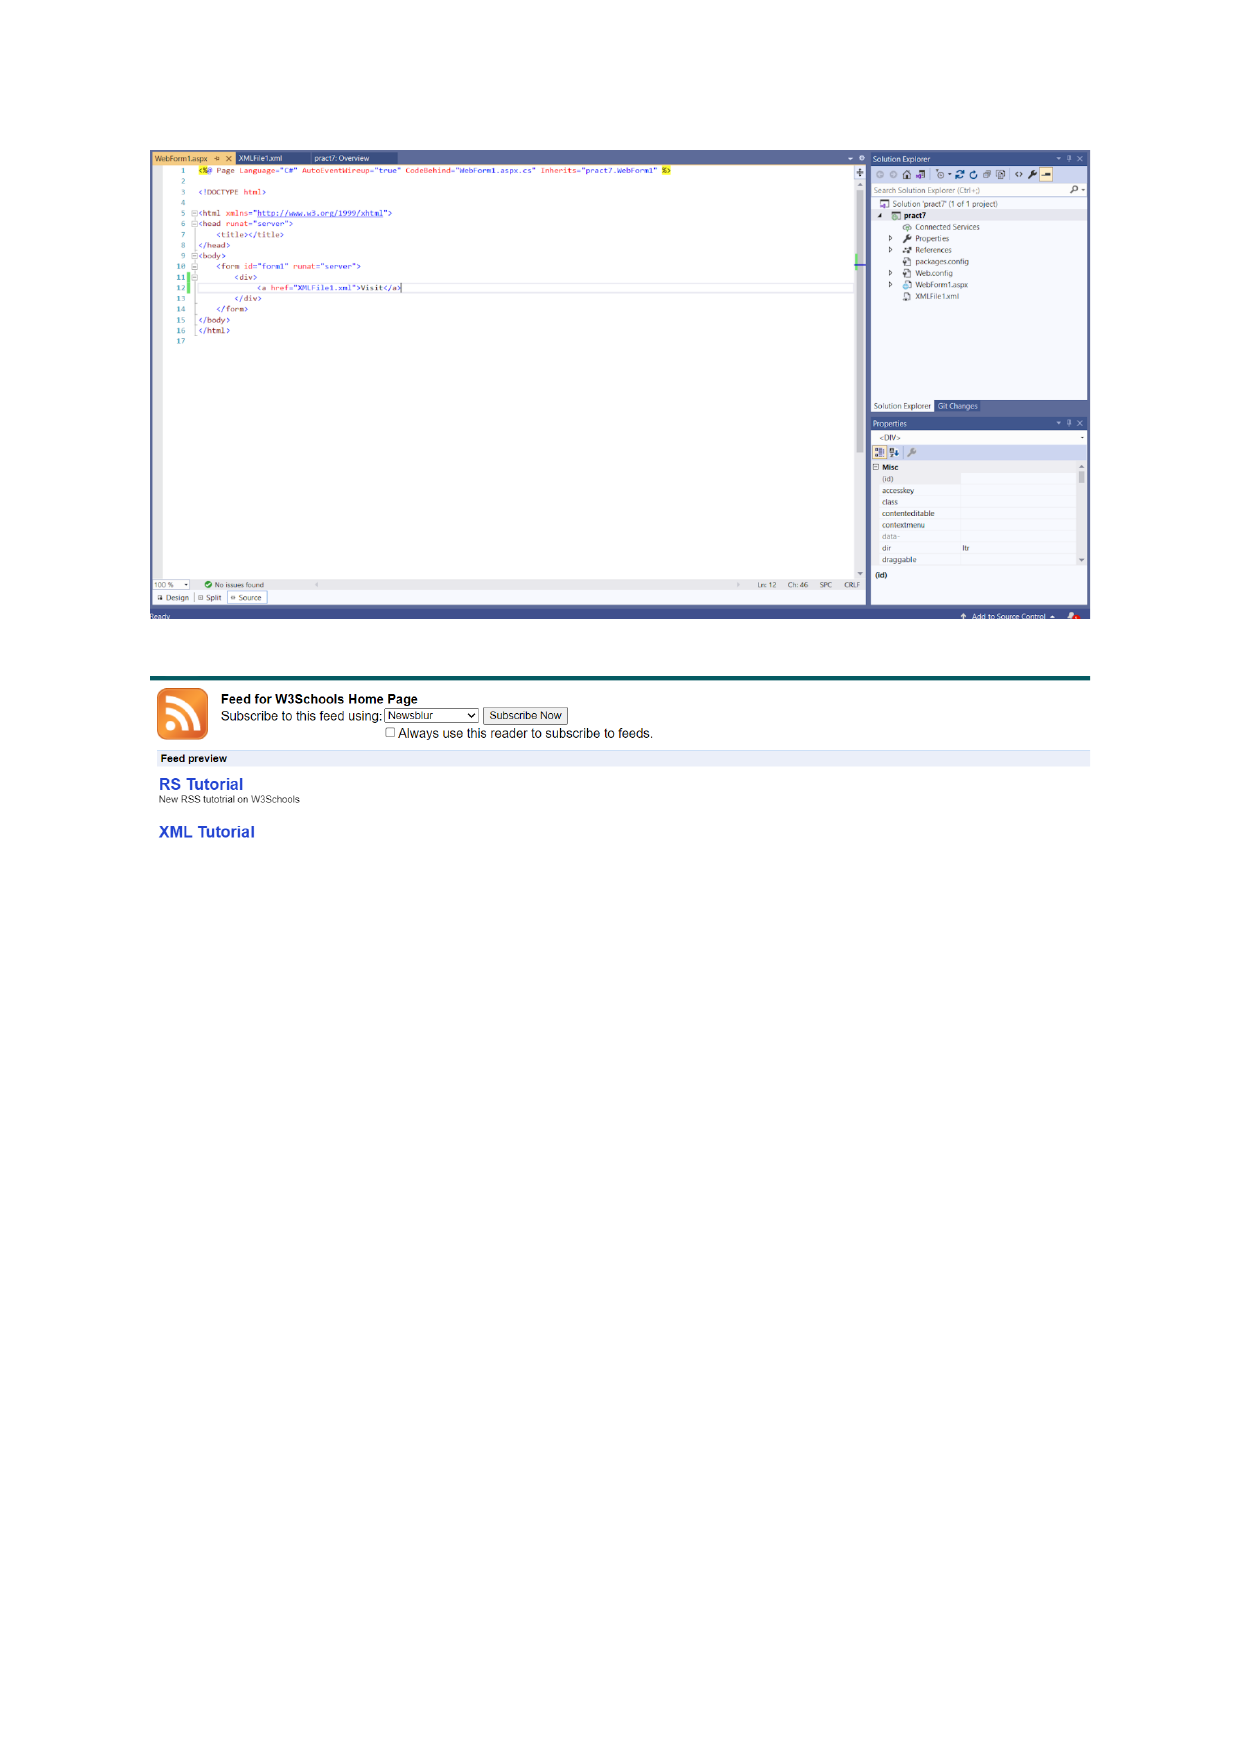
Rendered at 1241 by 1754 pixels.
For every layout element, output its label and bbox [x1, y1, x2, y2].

picture [150, 676, 1091, 1064]
picture [150, 150, 1091, 619]
